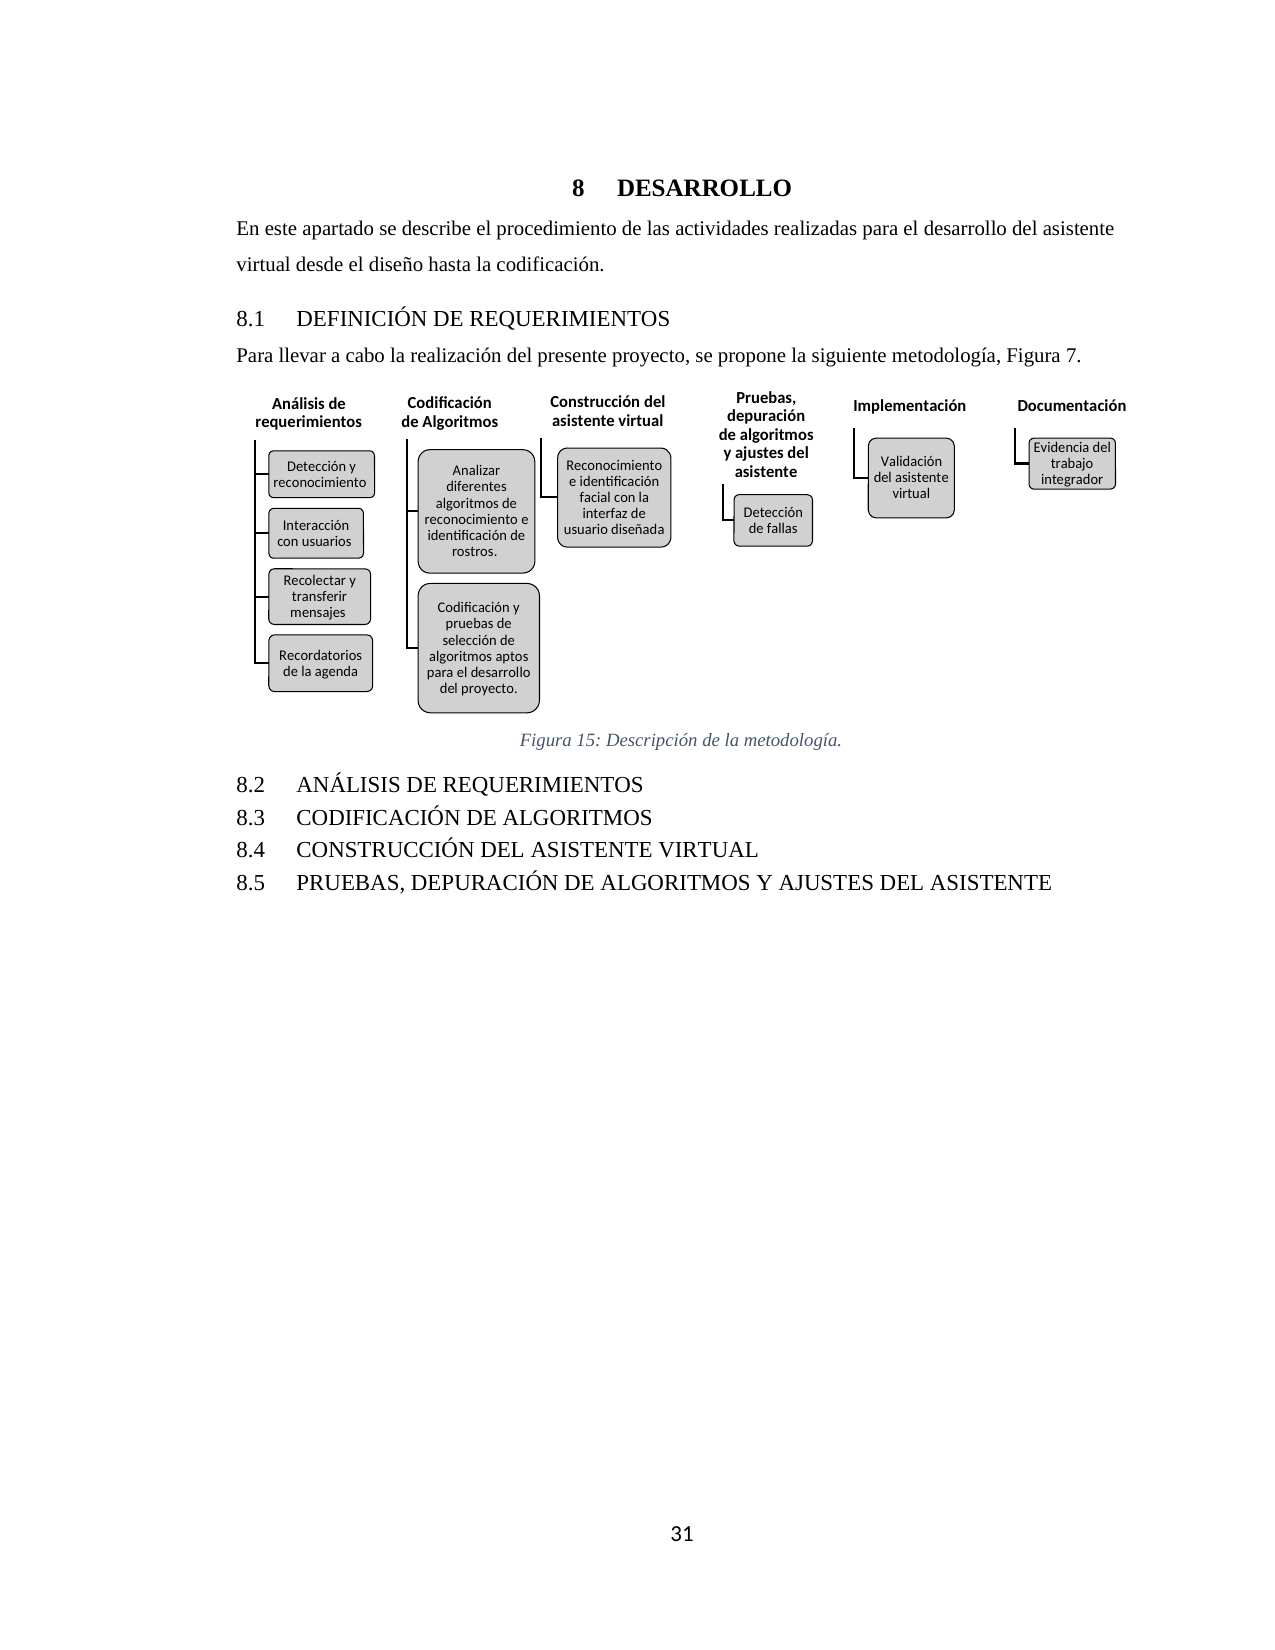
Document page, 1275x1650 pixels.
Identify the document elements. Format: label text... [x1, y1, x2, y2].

text Para llevar a cabo la realización del presente proyecto, se propone la siguiente metodología, Figura 7. [236, 343, 1127, 367]
subtitle PRUEBAS, DEPURACIÓN DE ALGORITMOS Y AJUSTES DEL ASISTENTE [236, 869, 1127, 896]
subtitle ANÁLISIS DE REQUERIMIENTOS [236, 771, 1127, 798]
text Figura 15: Descripción de la metodología. [236, 729, 1127, 751]
subtitle CONSTRUCCIÓN DEL ASISTENTE VIRTUAL [236, 837, 1127, 863]
subtitle DESARROLLO [236, 173, 1127, 201]
text En este apartado se describe el procedimiento de las actividades realizadas para el desarrollo del asistente virtual desde el diseño hasta la codificación. [236, 216, 1127, 276]
subtitle DEFINICIÓN DE REQUERIMIENTOS [236, 304, 1127, 331]
subtitle CODIFICACIÓN DE ALGORITMOS [236, 804, 1127, 830]
